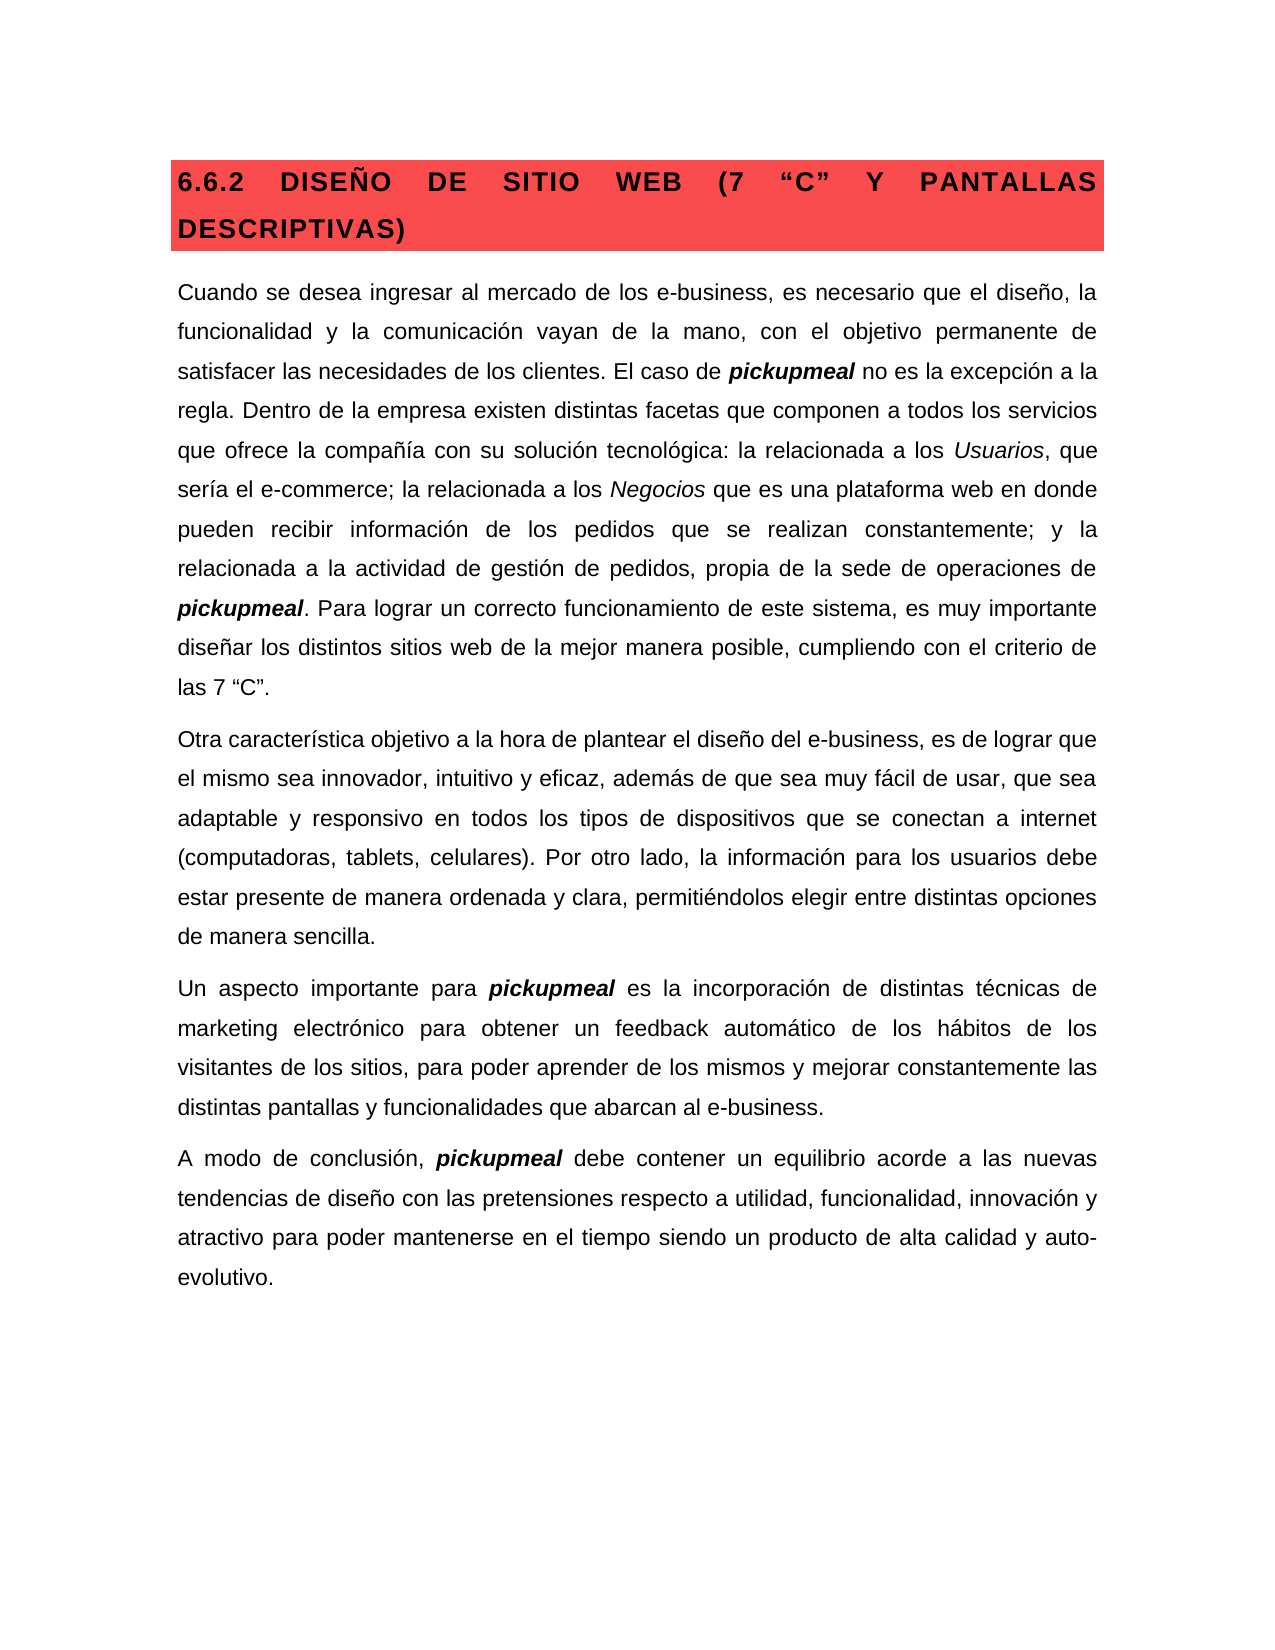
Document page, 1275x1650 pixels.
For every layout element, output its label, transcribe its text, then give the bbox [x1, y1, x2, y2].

text Un aspecto importante para pickupmeal es la incorporación de distintas técnicas de marketing electrónico para obtener un feedback automático de los hábitos de los visitantes de los sitios, para poder aprender de los mismos y mejorar constantemente las distintas pantallas y funcionalidades que abarcan al e-business. [177, 975, 1098, 1120]
text A modo de conclusión, pickupmeal debe contener un equilibrio acorde a las nuevas tendencias de diseño con las pretensiones respecto a utilidad, funcionalidad, innovación y atractivo para poder mantenerse en el tiempo siendo un producto de alta calidad y auto-evolutivo. [177, 1145, 1098, 1290]
subtitle 6.6.2 Diseño de sitio web (7 “c” Y PANTALLAS DESCRIPTIVAS) [177, 166, 1098, 244]
text Cuando se desea ingresar al mercado de los e-business, es necesario que el diseño, la funcionalidad y la comunicación vayan de la mano, con el objetivo permanente de satisfacer las necesidades de los clientes. El caso de pickupmeal no es la excepción a la regla. Dentro de la empresa existen distintas facetas que componen a todos los servicios que ofrece la compañía con su solución tecnológica: la relacionada a los Usuarios, que sería el e-commerce; la relacionada a los Negocios que es una plataforma web en donde pueden recibir información de los pedidos que se realizan constantemente; y la relacionada a la actividad de gestión de pedidos, propia de la sede de operaciones de pickupmeal. Para lograr un correcto funcionamiento de este sistema, es muy importante diseñar los distintos sitios web de la mejor manera posible, cumpliendo con el criterio de las 7 “C”. [177, 279, 1098, 700]
text Otra característica objetivo a la hora de plantear el diseño del e-business, es de lograr que el mismo sea innovador, intuitivo y eficaz, además de que sea muy fácil de usar, que sea adaptable y responsivo en todos los tipos de dispositivos que se conectan a internet (computadoras, tablets, celulares). Por otro lado, la información para los usuarios debe estar presente de manera ordenada y clara, permitiéndolos elegir entre distintas opciones de manera sencilla. [177, 726, 1098, 949]
